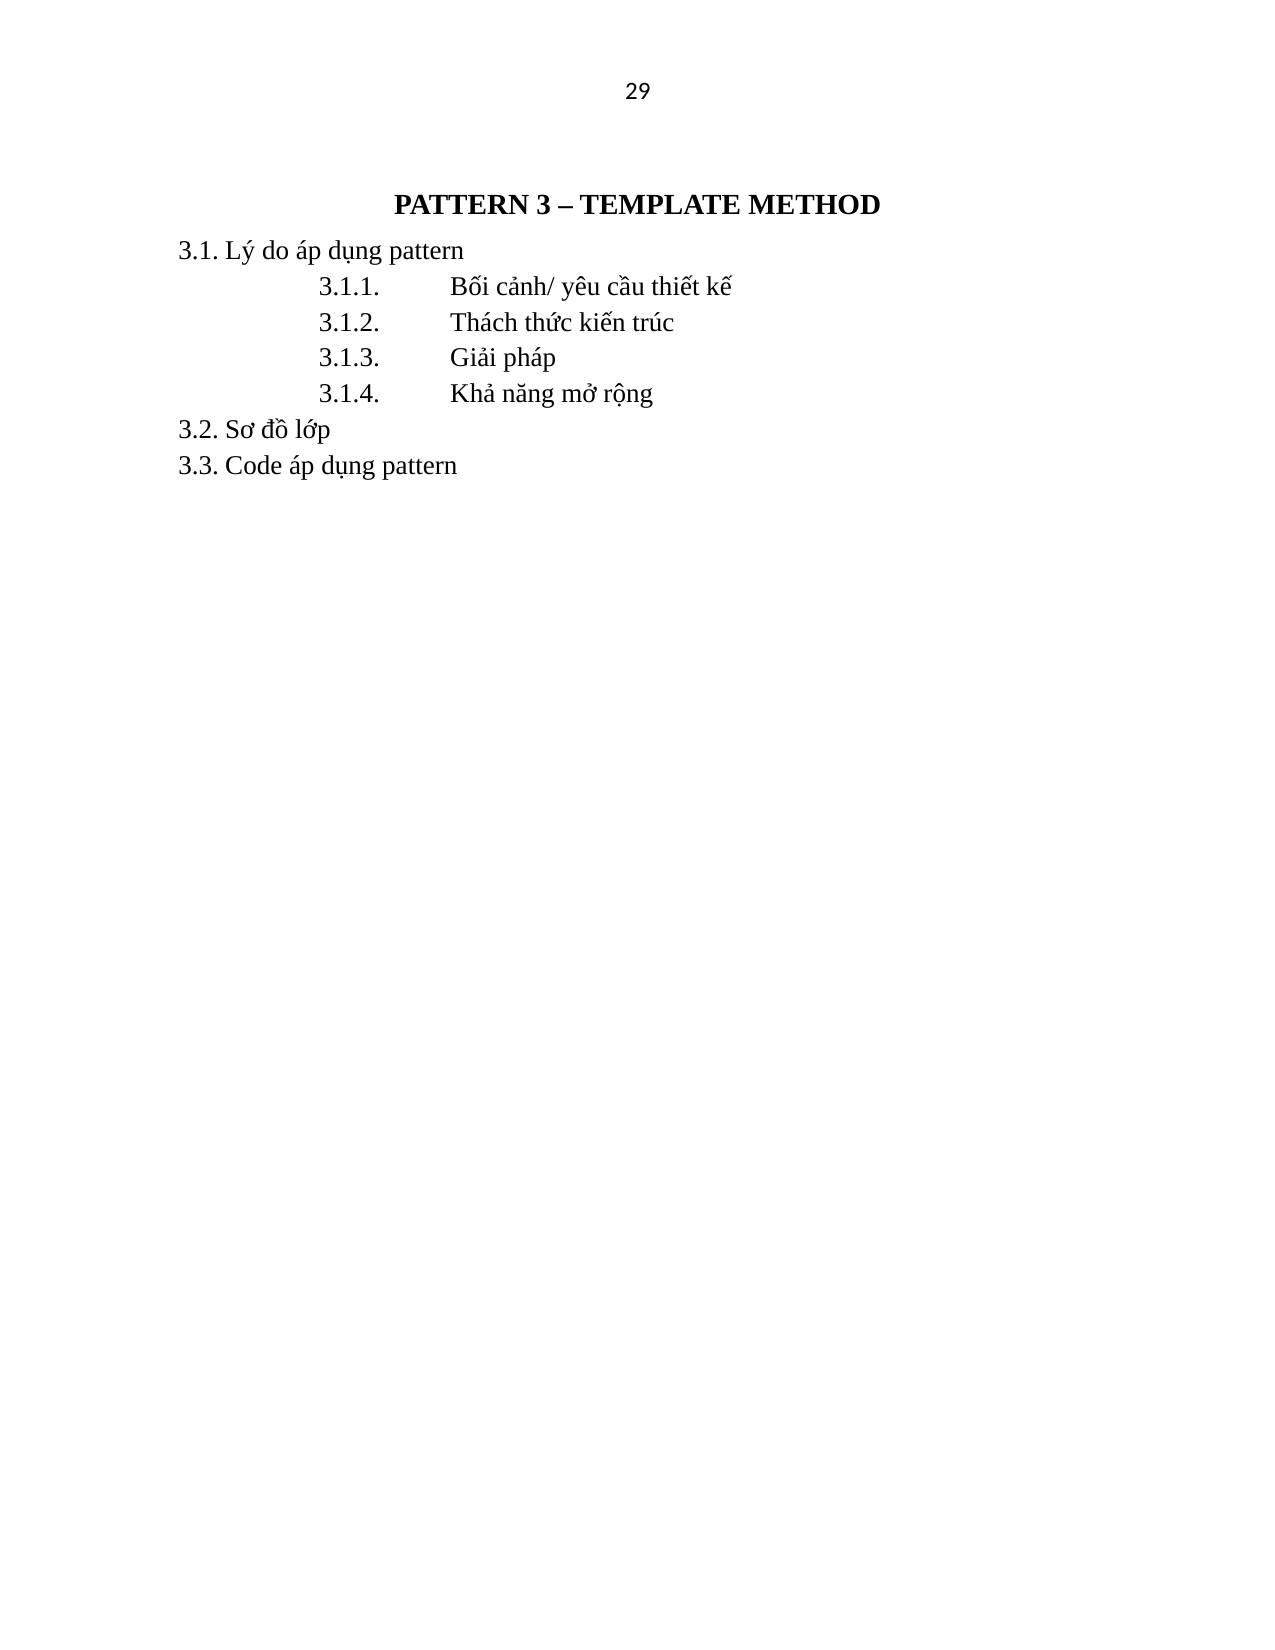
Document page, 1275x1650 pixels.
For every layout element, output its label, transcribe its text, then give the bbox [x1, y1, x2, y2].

list Thách thức kiến trúc [319, 306, 1125, 337]
list Lý do áp dụng pattern [178, 234, 1125, 266]
list Giải pháp [319, 342, 1125, 373]
list Khả năng mở rộng [319, 377, 1125, 408]
subtitle PATTERN 3 – TEMPLATE METHOD [150, 187, 1125, 221]
list Sơ đồ lớp [178, 413, 1125, 444]
list Code áp dụng pattern [178, 449, 1125, 480]
list Bối cảnh/ yêu cầu thiết kế [319, 270, 1125, 301]
